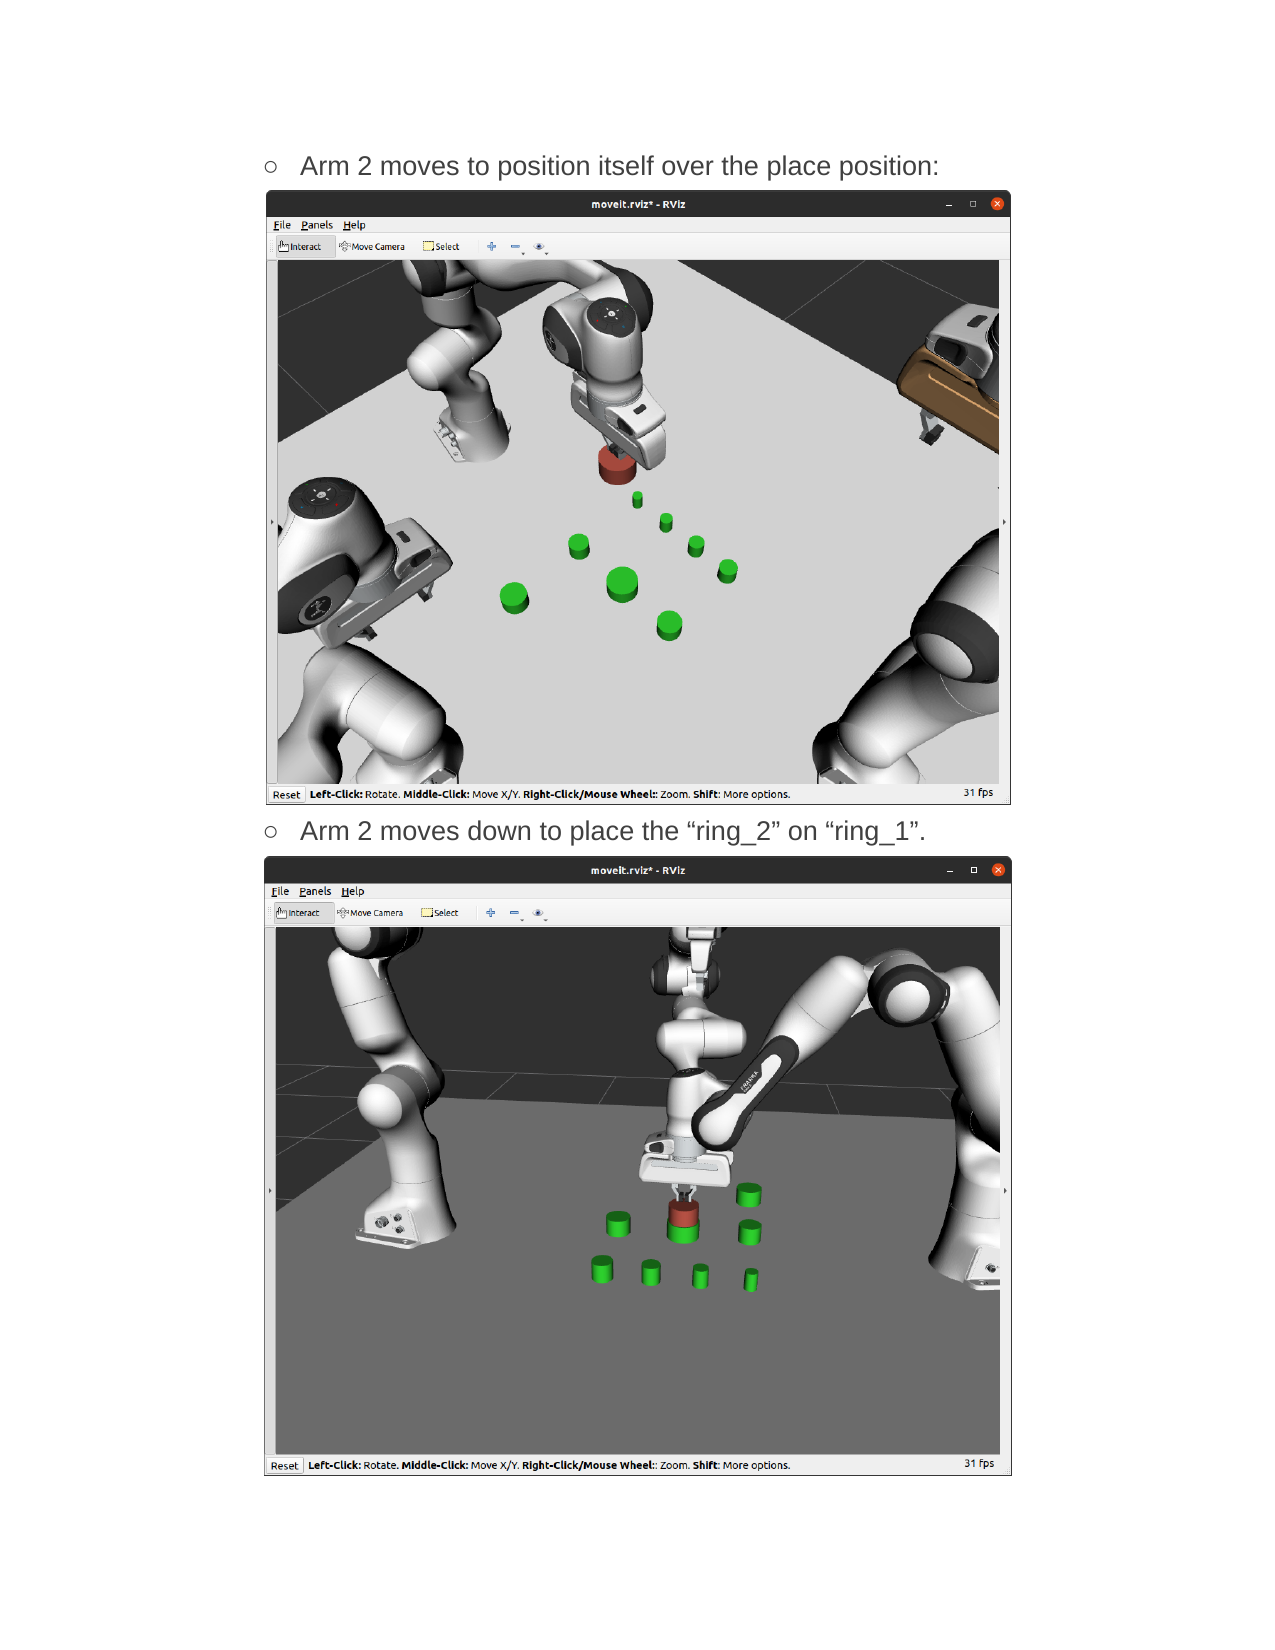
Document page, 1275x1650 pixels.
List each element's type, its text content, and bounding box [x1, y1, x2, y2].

list Arm 2 moves down to place the “ring_2” on “ring_1”. [262, 815, 1125, 847]
list Arm 2 moves to position itself over the place position: [262, 150, 1125, 181]
picture [259, 186, 1017, 811]
picture [257, 851, 1018, 1482]
